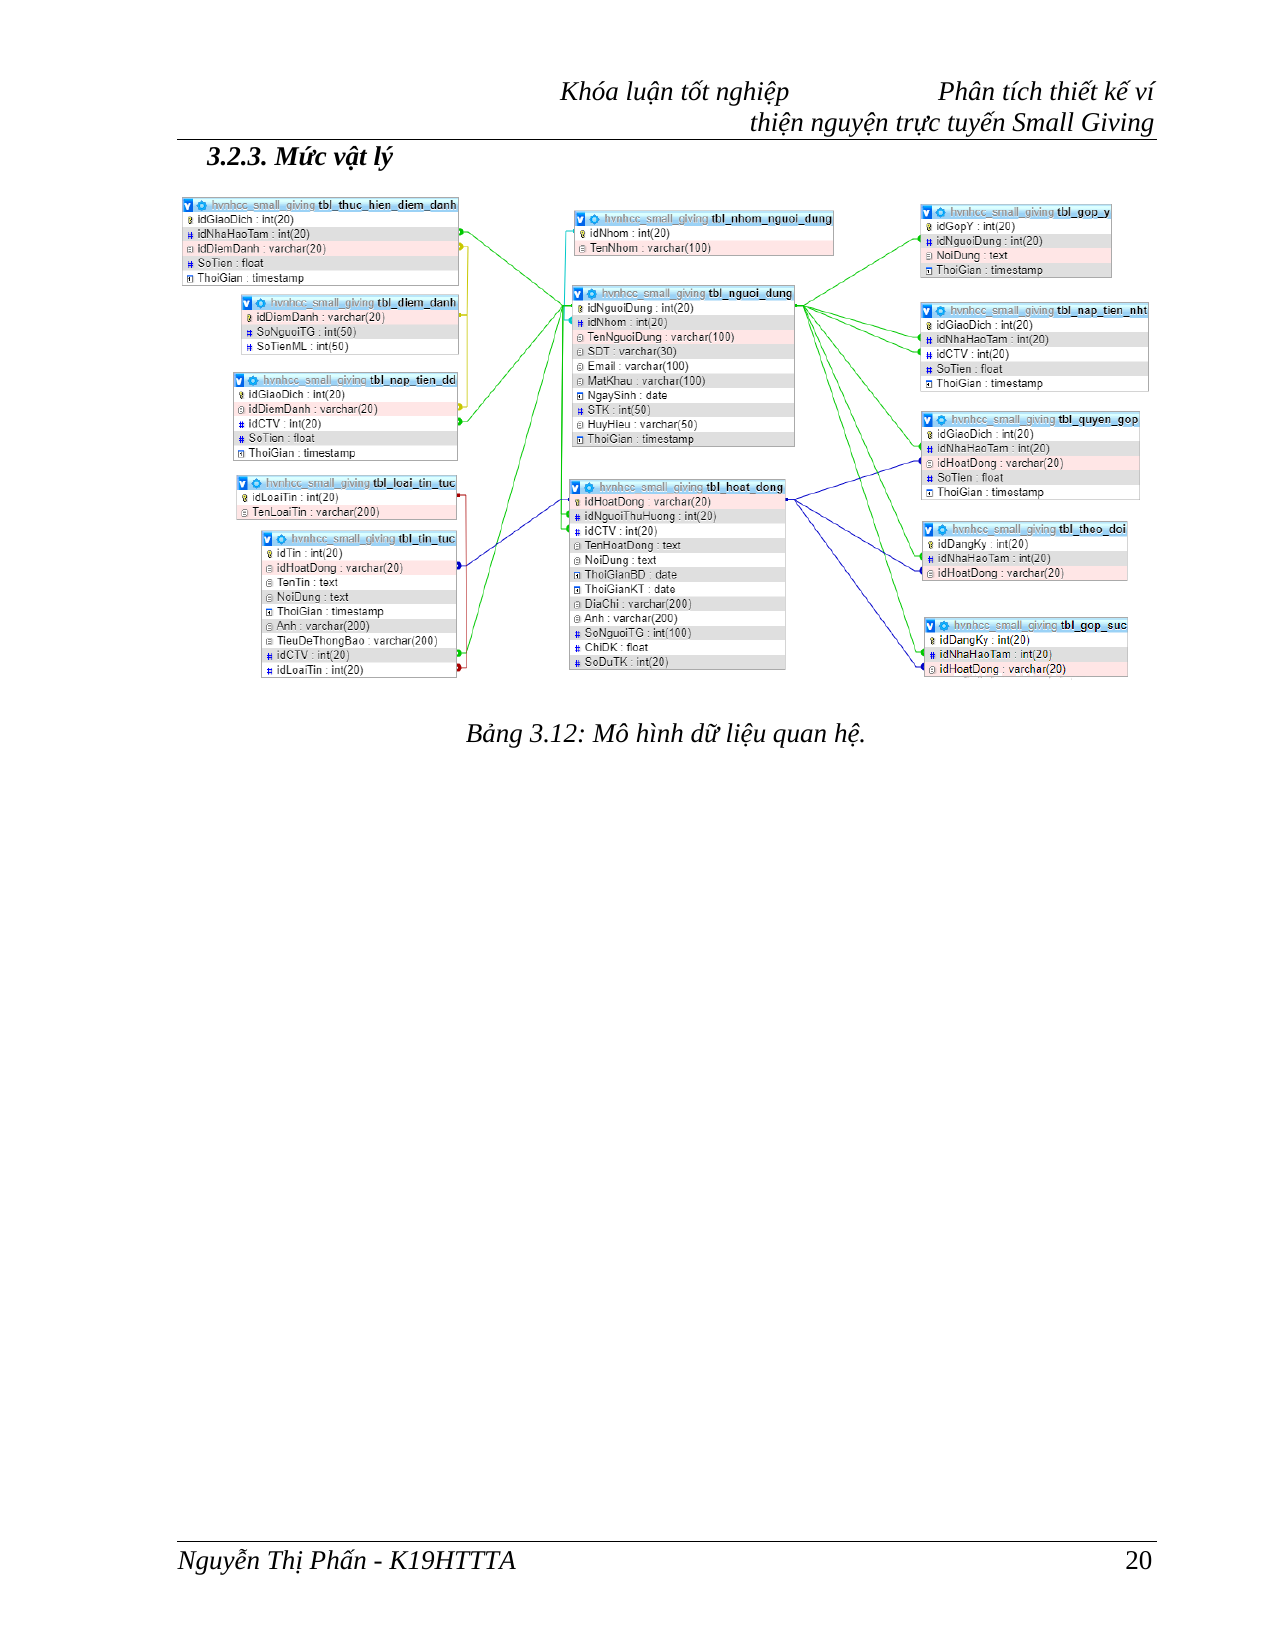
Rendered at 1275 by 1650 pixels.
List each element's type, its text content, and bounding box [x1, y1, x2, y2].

picture [177, 187, 1157, 693]
text Bảng 3.12: Mô hình dữ liệu quan hệ. [177, 717, 1157, 748]
text 3.2.3. Mức vật lý [207, 140, 1157, 172]
